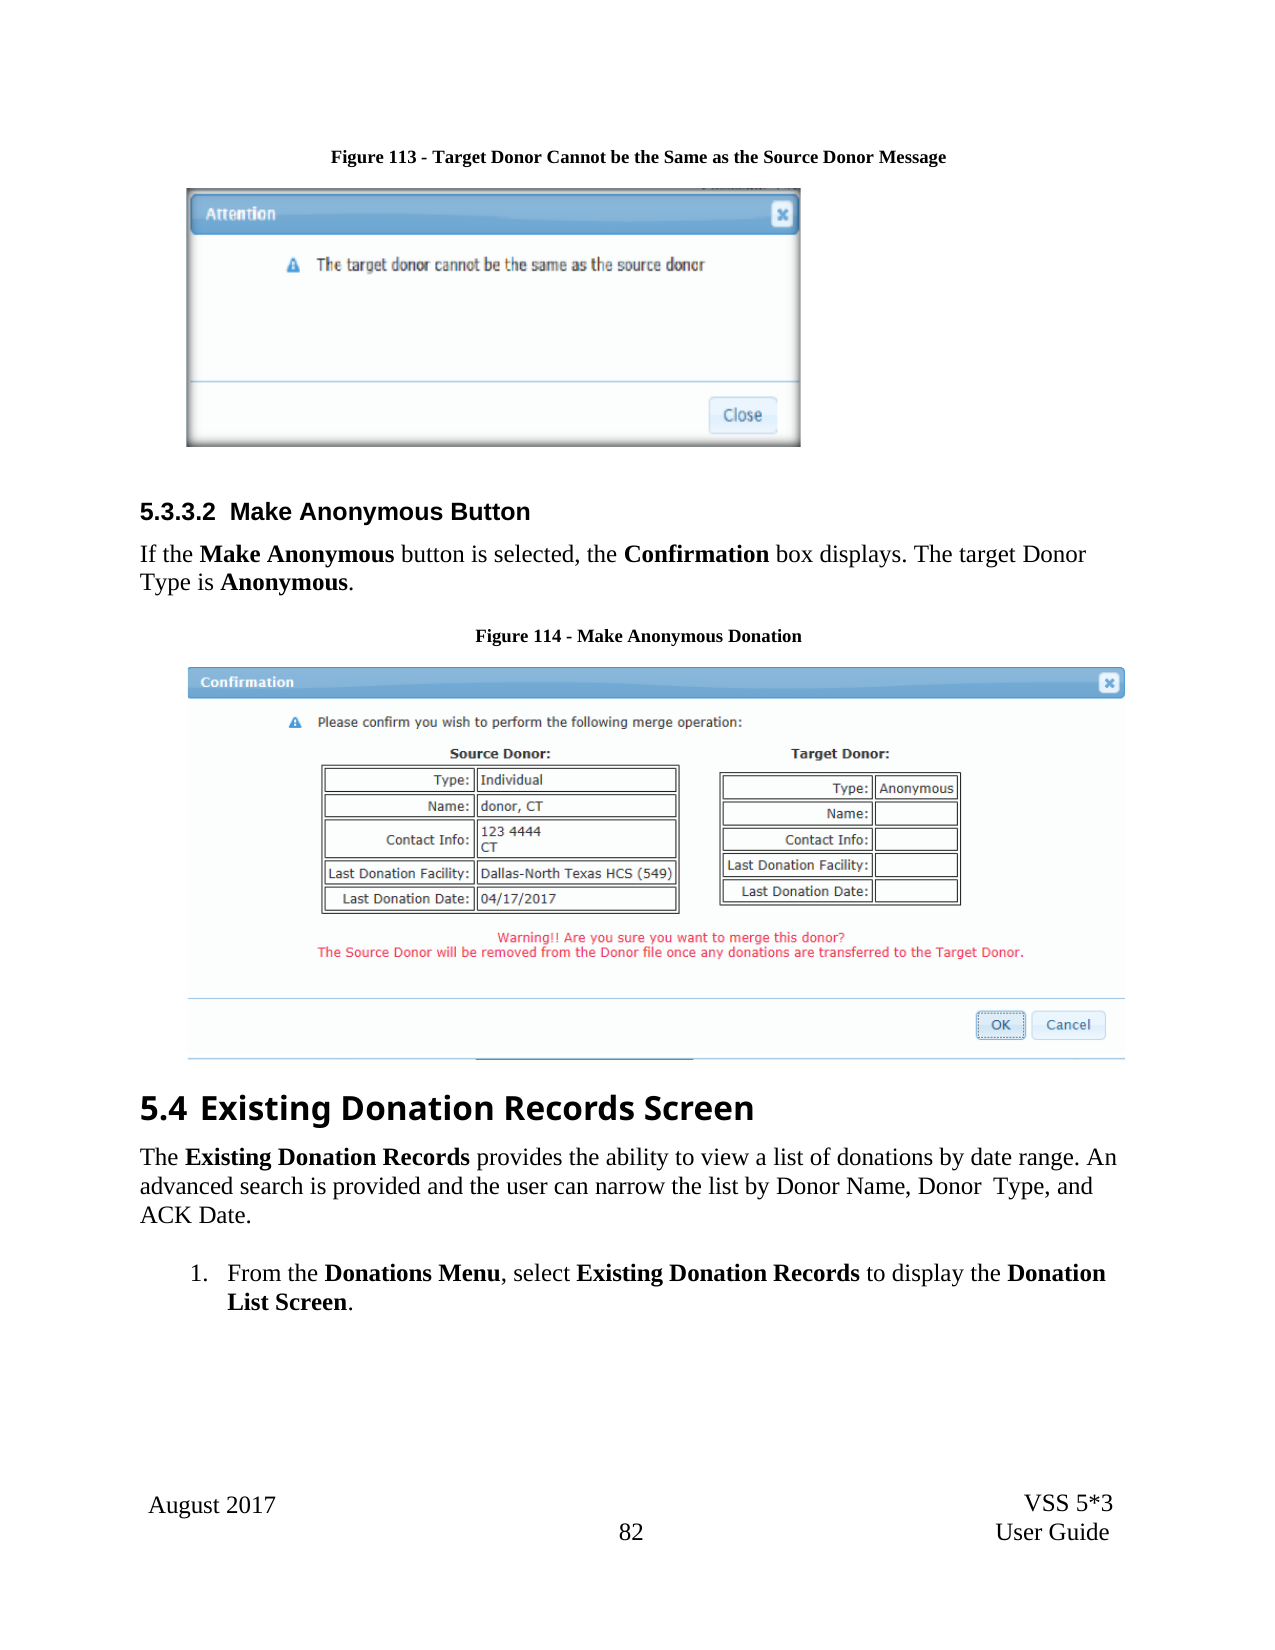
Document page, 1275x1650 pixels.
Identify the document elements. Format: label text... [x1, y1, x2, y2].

picture [187, 667, 1126, 1060]
list From the Donations Menu, select Existing Donation Records to display the Donation List Screen. [189, 1258, 1137, 1316]
text The Existing Donation Records provides the ability to view a list of donations by date range. An advanced search is provided and the user can narrow the list by Donor Name, Donor Type, and ACK Date. [139, 1142, 1137, 1229]
text If the Make Anonymous button is selected, the Confirmation box displays. The target Donor Type is Anonymous. [139, 539, 1137, 596]
subtitle Existing Donation Records Screen [139, 1084, 1137, 1130]
subtitle Make Anonymous Button [139, 497, 1137, 526]
picture [186, 188, 801, 447]
